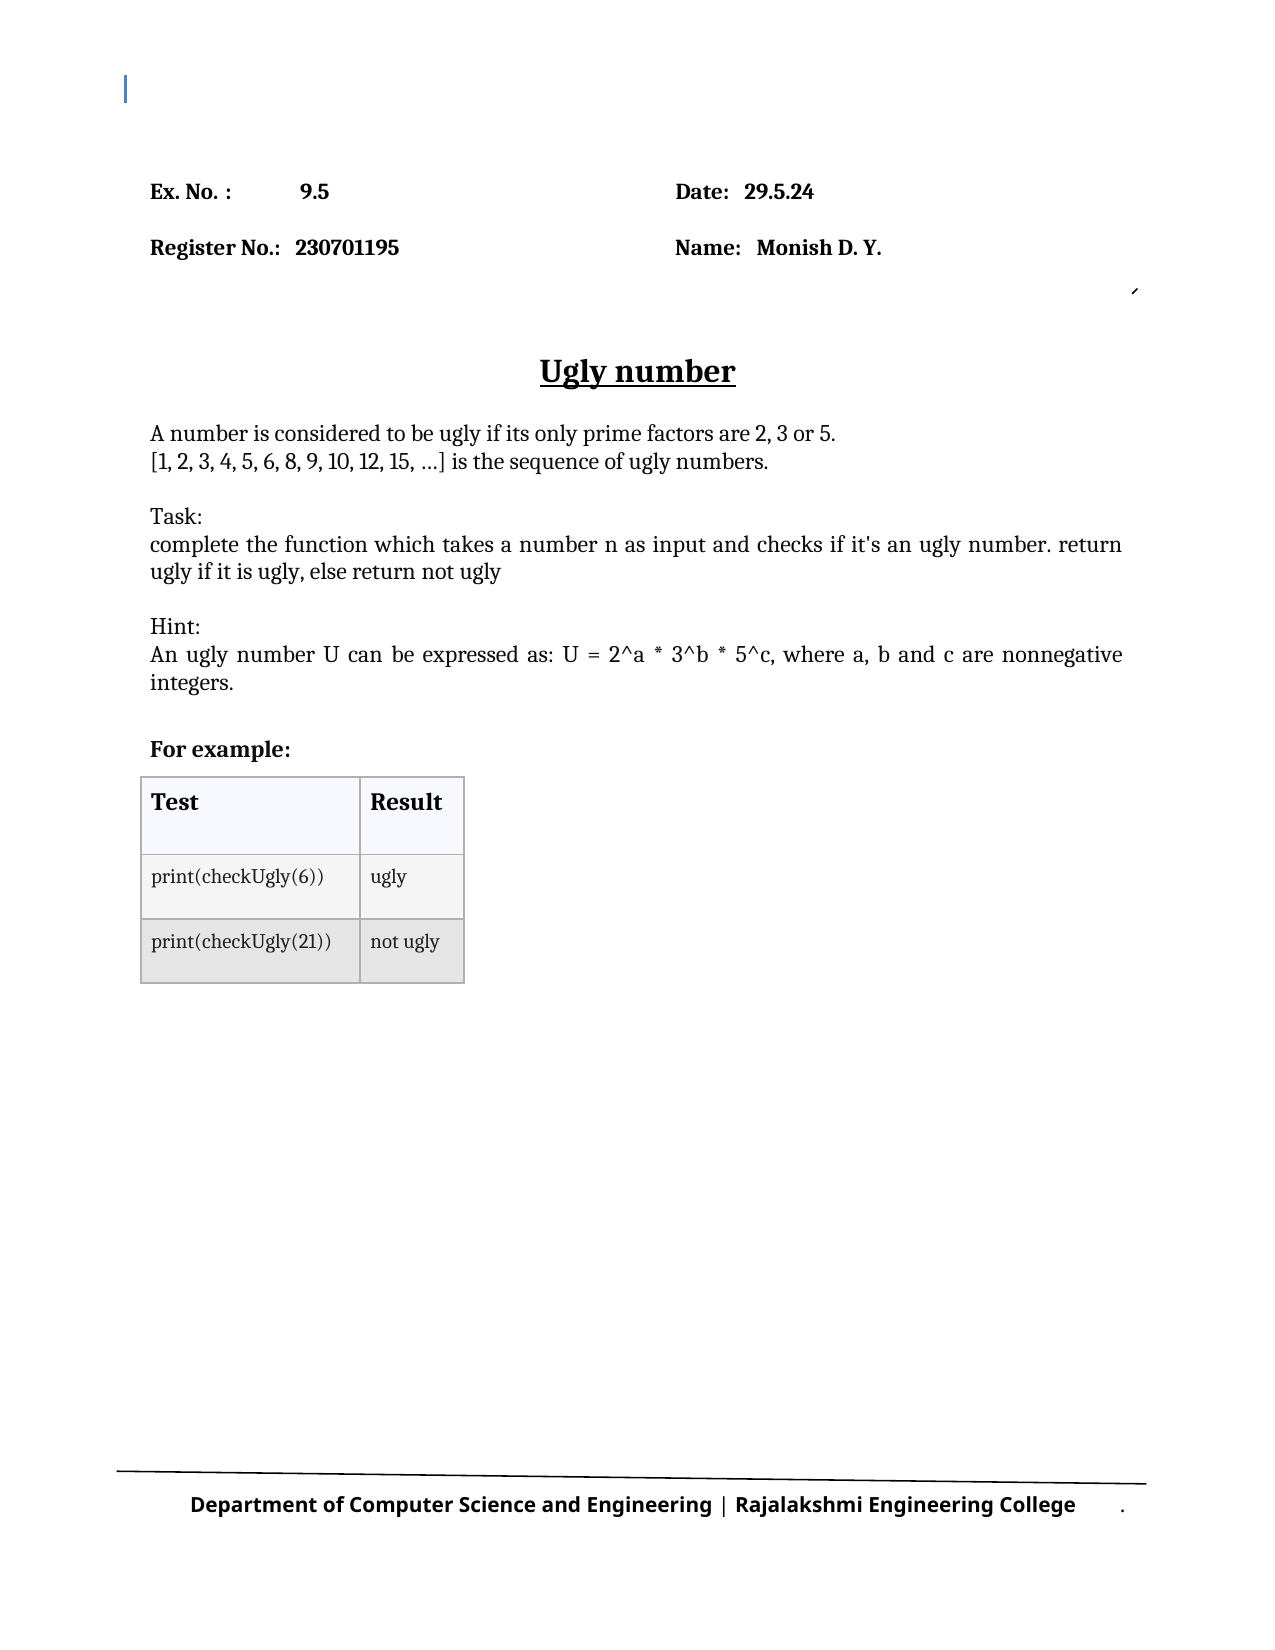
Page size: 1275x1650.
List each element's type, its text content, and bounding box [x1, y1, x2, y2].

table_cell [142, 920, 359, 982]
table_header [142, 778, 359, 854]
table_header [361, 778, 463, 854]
text [1, 2, 3, 4, 5, 6, 8, 9, 10, 12, 15, …] is the sequence of ugly numbers. [150, 448, 1125, 475]
text Hint: [150, 613, 1125, 641]
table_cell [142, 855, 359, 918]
text Ex. No. : 9.5 Date: 29.5.24 [150, 179, 1125, 206]
text complete the function which takes a number n as input and checks if it's an ugly number. return ugly if it is ugly, else return not ugly [150, 530, 1125, 586]
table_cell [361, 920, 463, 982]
text An ugly number U can be expressed as: U = 2^a * 3^b * 5^c, where a, b and c are nonnegative integers. [150, 641, 1125, 696]
text Task: [150, 503, 1125, 530]
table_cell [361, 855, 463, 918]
text Ugly number [150, 353, 1125, 391]
text Register No.: 230701195 Name: Monish D. Y. [150, 235, 1125, 261]
text A number is considered to be ugly if its only prime factors are 2, 3 or 5. [150, 420, 1125, 448]
text For example: [150, 736, 1125, 764]
